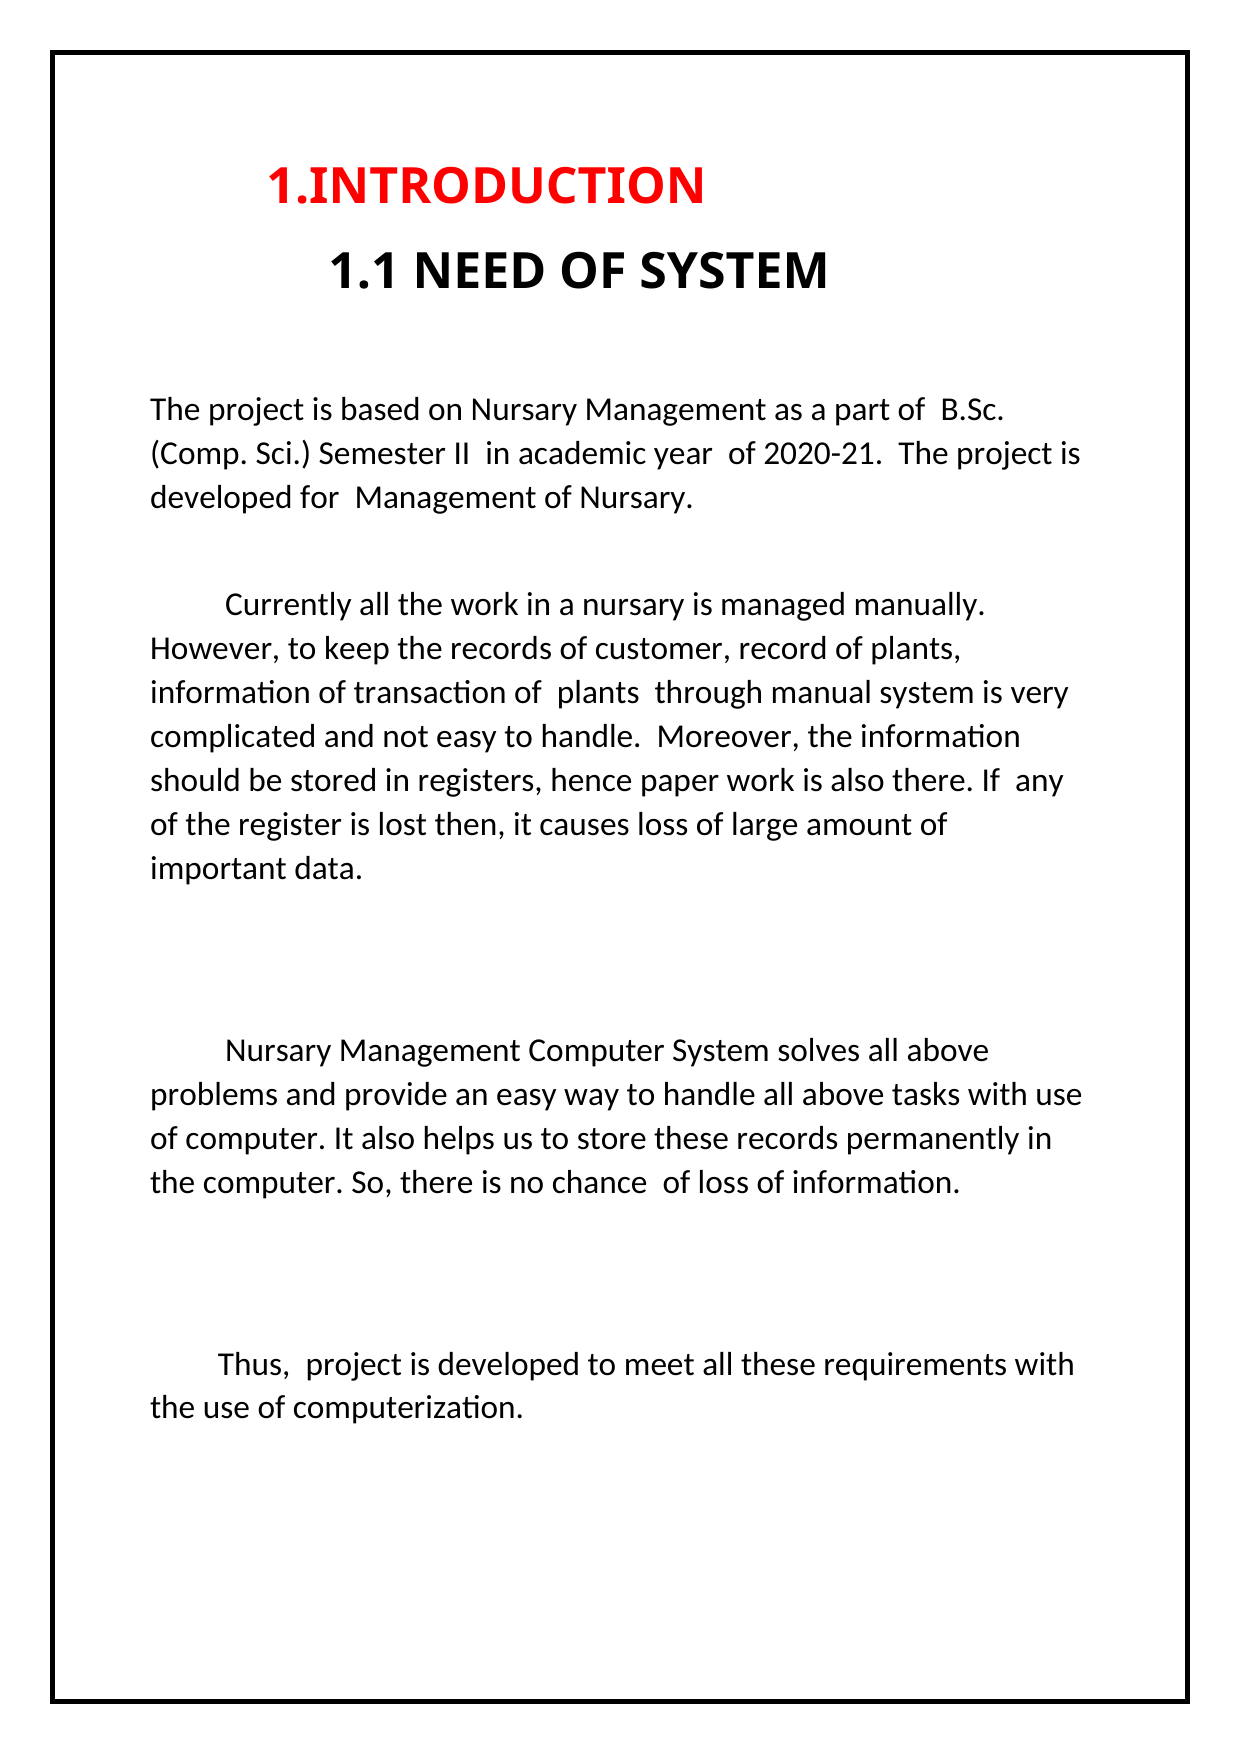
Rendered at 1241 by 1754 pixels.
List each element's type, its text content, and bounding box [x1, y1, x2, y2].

text Currently all the work in a nursary is managed manually. However, to keep the records of customer, record of plants, information of transaction of plants through manual system is very complicated and not easy to handle. Moreover, the information should be stored in registers, hence paper work is also there. If any of the register is lost then, it causes loss of large amount of important data. [150, 583, 1090, 888]
text The project is based on Nursary Management as a part of B.Sc.(Comp. Sci.) Semester II in academic year of 2020-21. The project is developed for Management of Nursary. [150, 388, 1090, 516]
text Nursary Management Computer System solves all above problems and provide an easy way to handle all above tasks with use of computer. It also helps us to store these records permanently in the computer. So, there is no chance of loss of information. [150, 1029, 1090, 1201]
list 1.1 NEED OF SYSTEM [328, 235, 1090, 303]
text 1.INTRODUCTION [253, 150, 1090, 218]
text Thus, project is developed to meet all these requirements with the use of computerization. [150, 1342, 1090, 1427]
